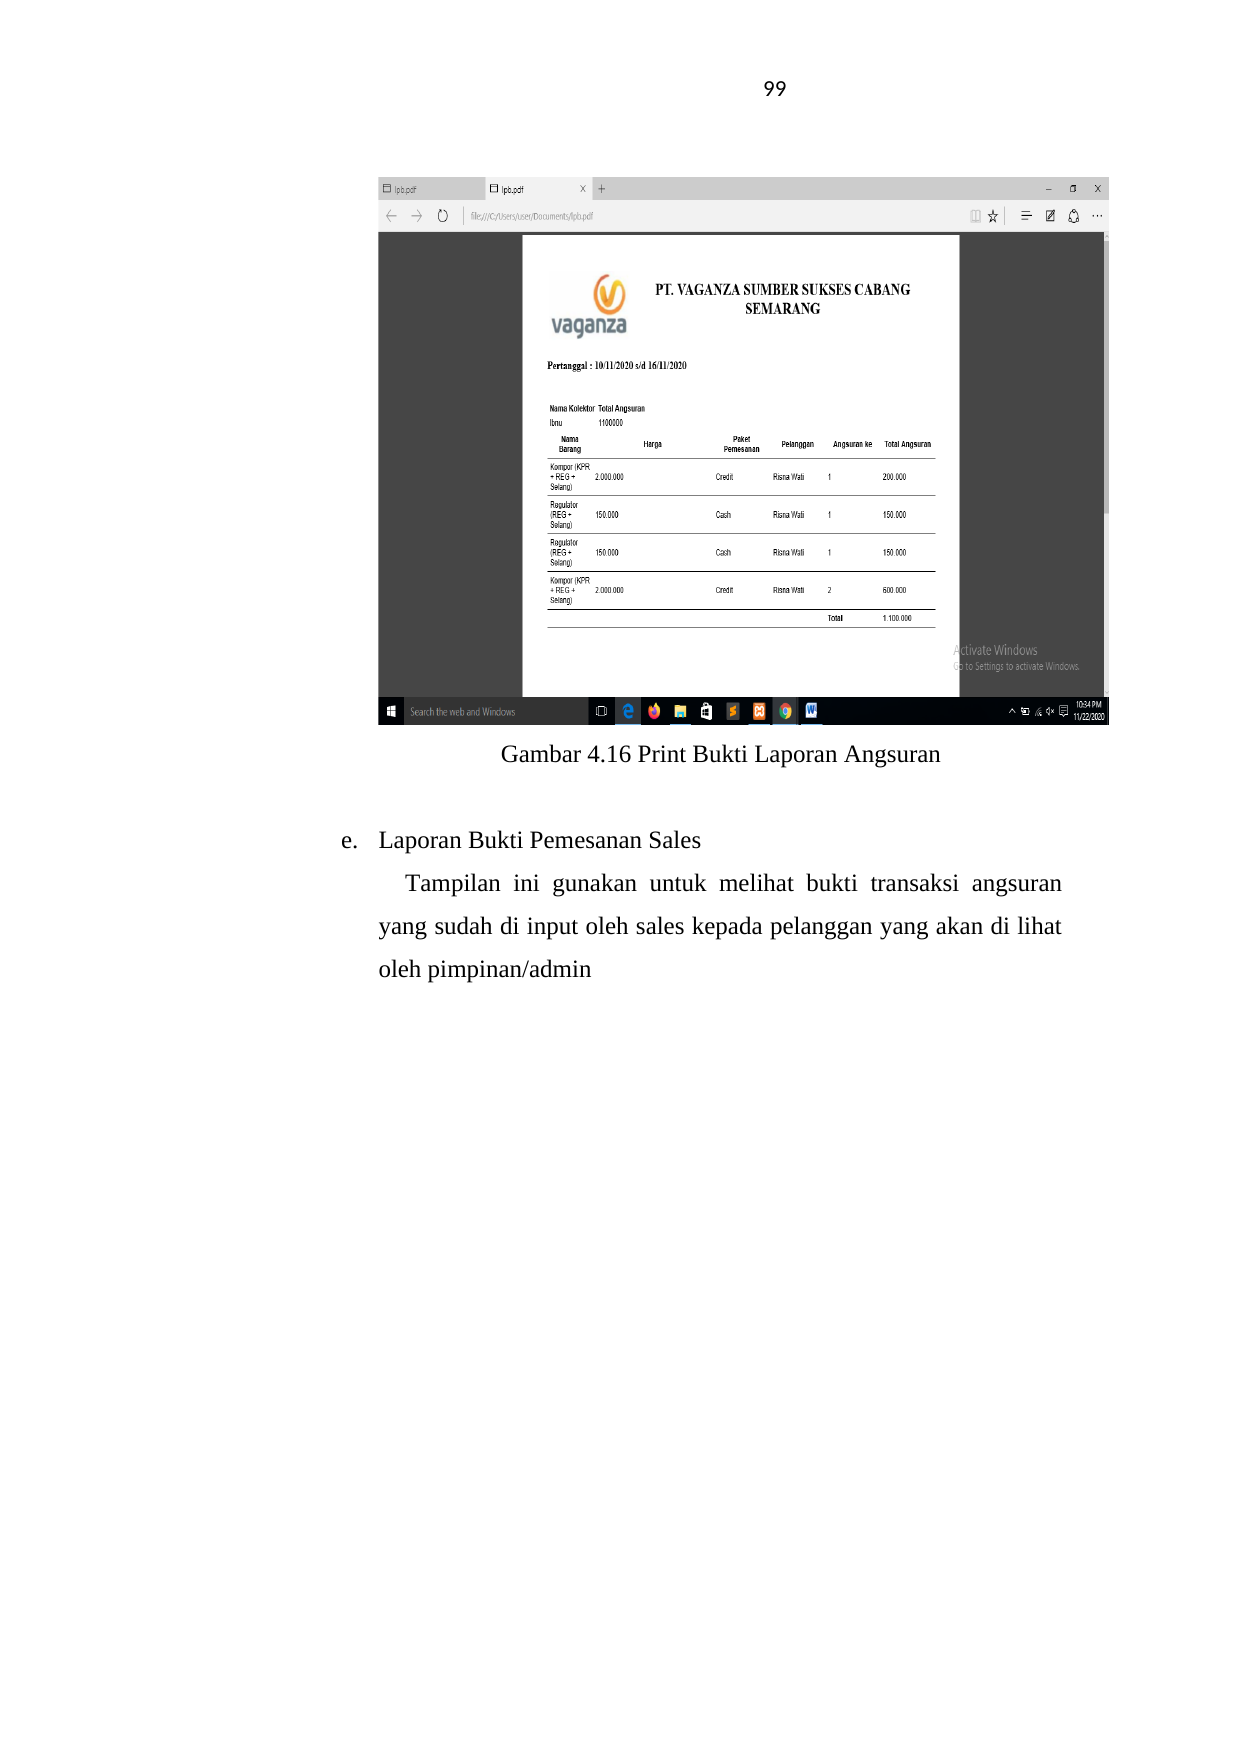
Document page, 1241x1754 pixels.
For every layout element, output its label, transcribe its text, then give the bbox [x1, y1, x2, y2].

text Tampilan ini gunakan untuk melihat bukti transaksi angsuran yang sudah di input oleh sales kepada pelanggan yang akan di lihat oleh pimpinan/admin [378, 868, 1063, 983]
list Laporan Bukti Pemesanan Sales [341, 825, 1063, 854]
list Gambar 4.16 Print Bukti Laporan Angsuran [378, 739, 1063, 767]
picture [378, 177, 1109, 725]
